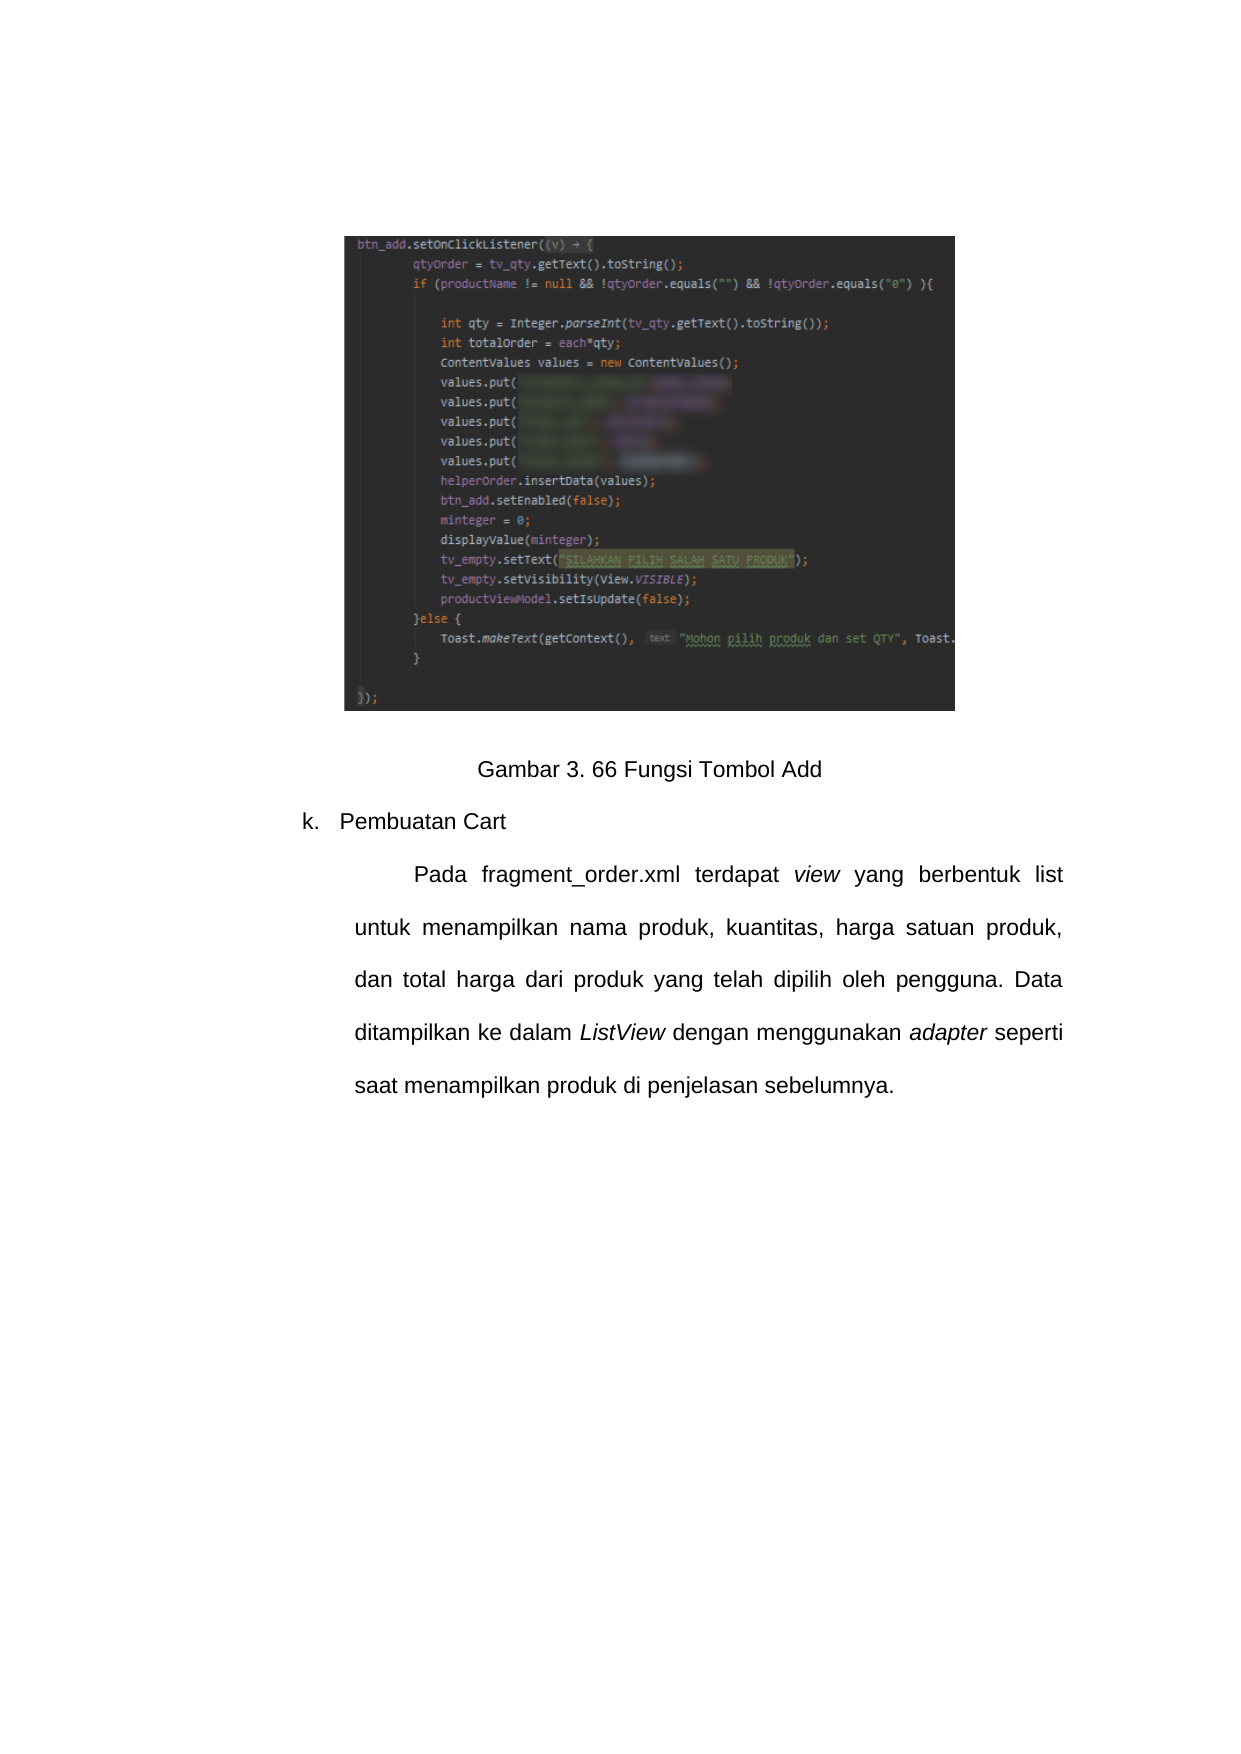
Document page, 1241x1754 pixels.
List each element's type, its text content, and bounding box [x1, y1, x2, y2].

text Gambar 3. 66 Fungsi Tombol Add [236, 756, 1063, 782]
text Pada fragment_order.xml terdapat view yang berbentuk list untuk menampilkan nama produk, kuantitas, harga satuan produk, dan total harga dari produk yang telah dipilih oleh pengguna. Data ditampilkan ke dalam ListView dengan menggunakan adapter seperti saat menampilkan produk di penjelasan sebelumnya. [354, 861, 1063, 1098]
list Pembuatan Cart [302, 808, 1063, 835]
picture [344, 236, 955, 711]
